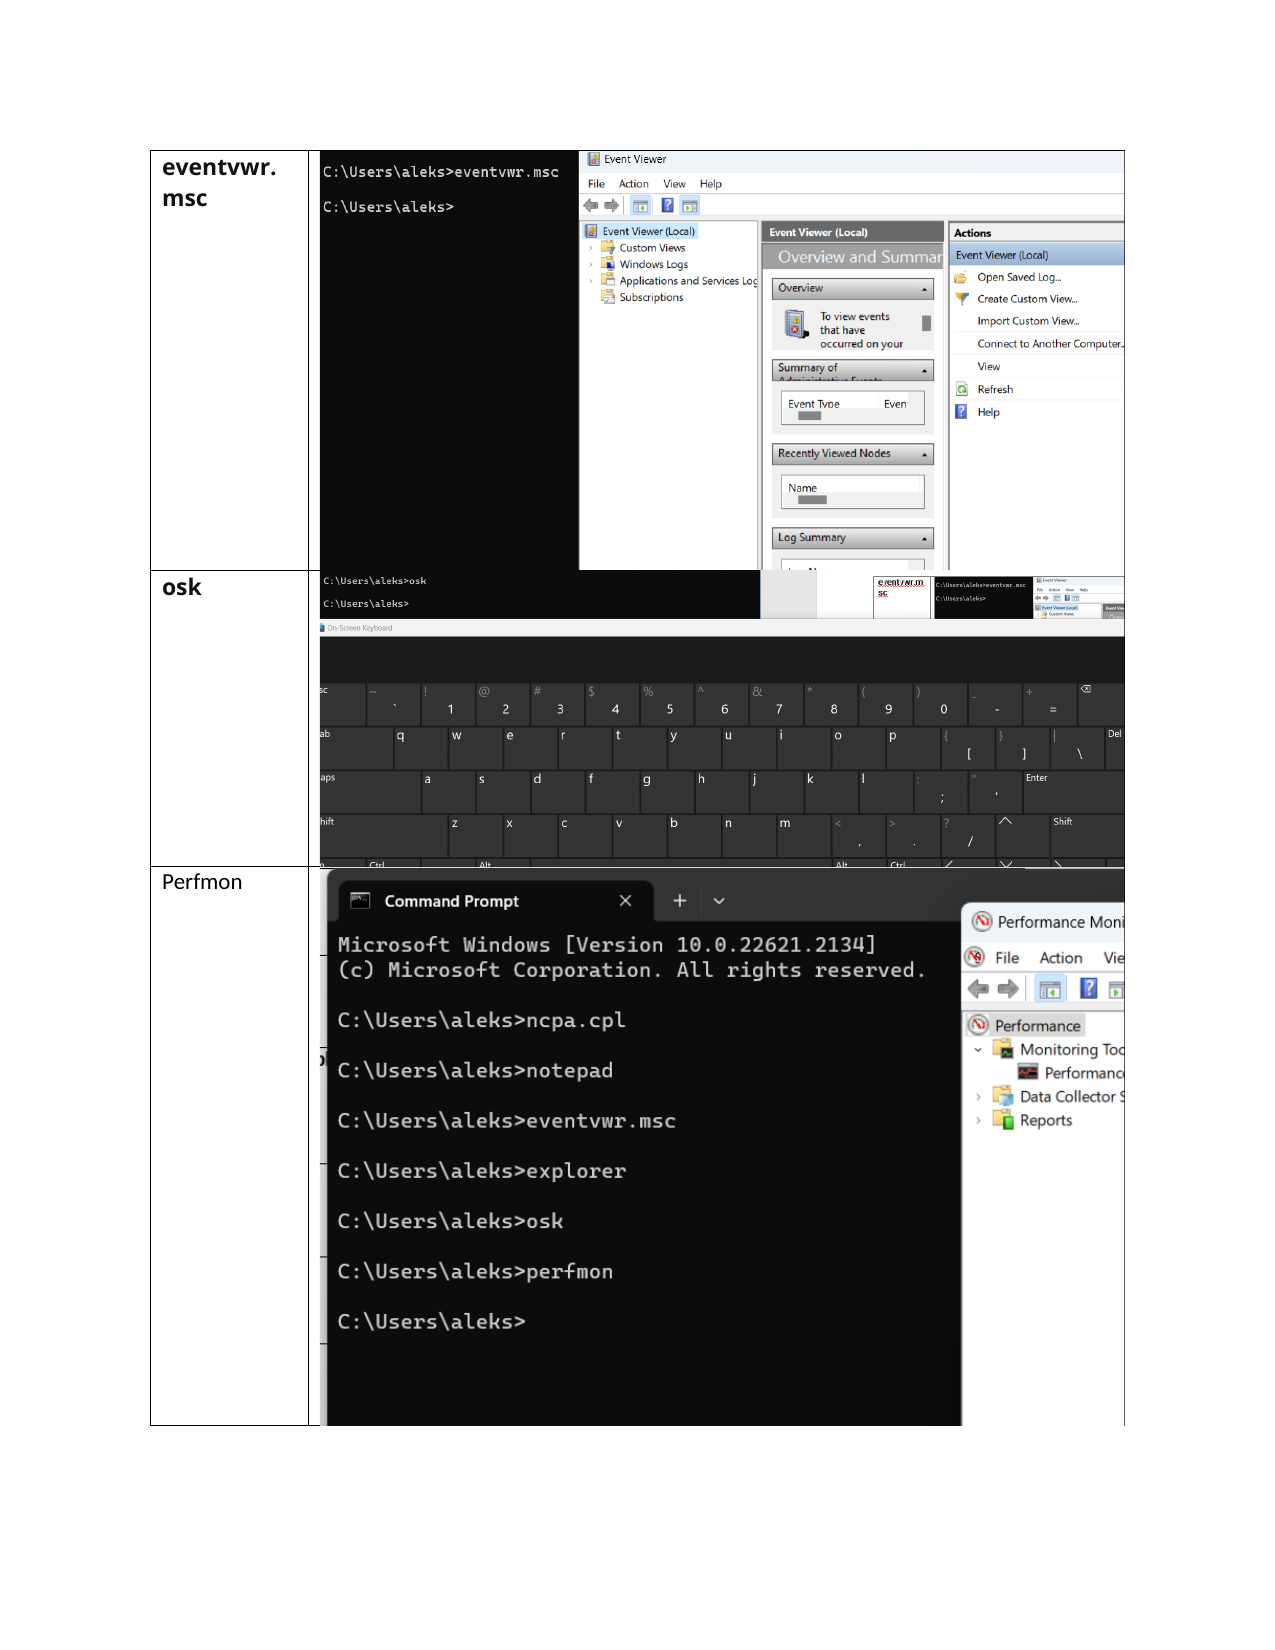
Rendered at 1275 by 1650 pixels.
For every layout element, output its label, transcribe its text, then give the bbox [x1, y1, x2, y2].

table_cell [309, 867, 319, 1425]
table_cell [309, 571, 319, 866]
table_cell [309, 151, 319, 570]
table_cell Perfmon [151, 867, 308, 1425]
picture [319, 151, 1125, 1426]
table_cell osk [151, 571, 308, 866]
table_cell eventvwr.msc [151, 151, 308, 570]
